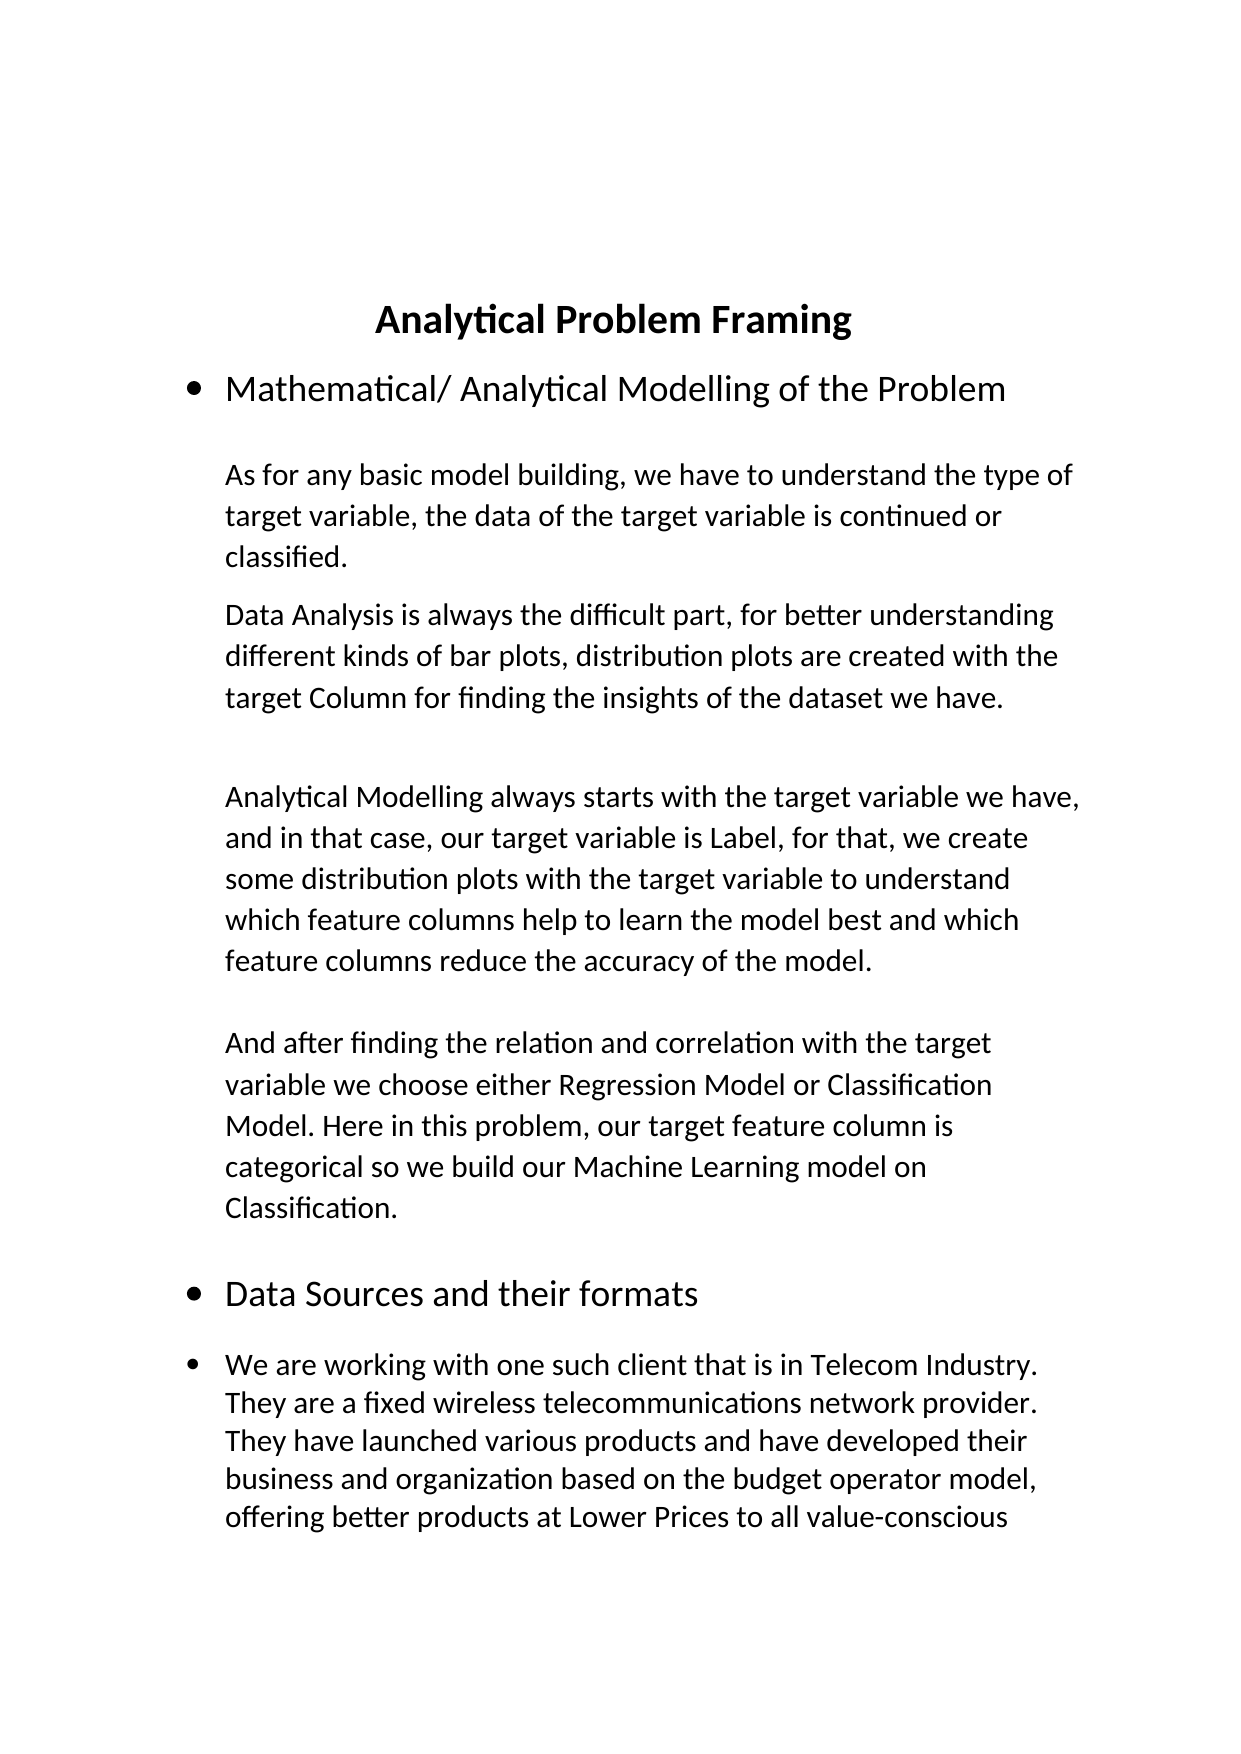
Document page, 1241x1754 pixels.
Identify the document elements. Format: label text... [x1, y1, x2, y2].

list Data Sources and their formats [187, 1270, 1090, 1316]
text Analytical Problem Framing [150, 293, 1090, 344]
list Mathematical/ Analytical Modelling of the Problem [187, 365, 1090, 411]
text Data Analysis is always the difficult part, for better understanding different kinds of bar plots, distribution plots are created with the target Column for finding the insights of the dataset we have. [225, 595, 1090, 716]
list Analytical Modelling always starts with the target variable we have, and in that case, our target variable is Label, for that, we create some distribution plots with the target variable to understand which feature columns help to learn the model best and which feature columns reduce the accuracy of the model. [225, 777, 1090, 979]
list And after finding the relation and correlation with the target variable we choose either Regression Model or Classification Model. Here in this problem, our target feature column is categorical so we build our Machine Learning model on Classification. [225, 1023, 1090, 1226]
list As for any basic model building, we have to understand the type of target variable, the data of the target variable is continued or classified. [225, 455, 1090, 576]
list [187, 1345, 1090, 1536]
